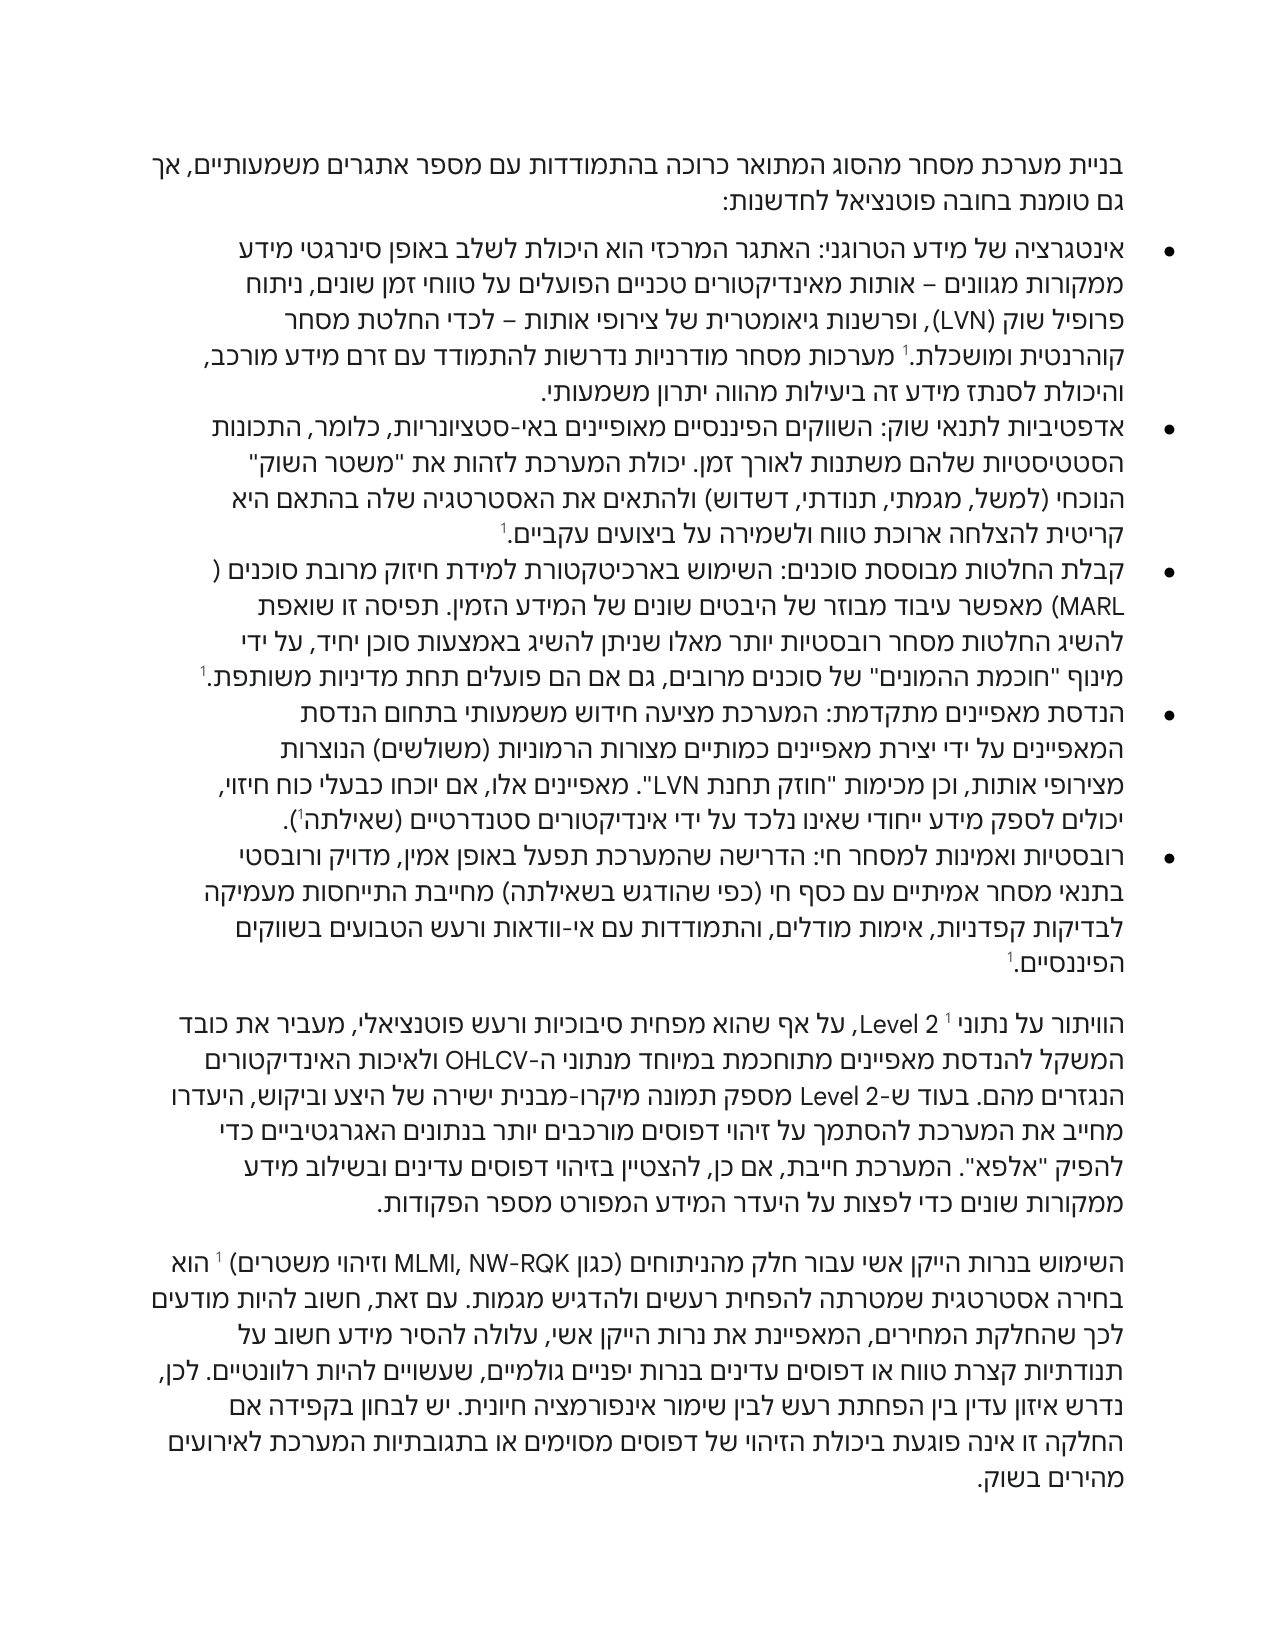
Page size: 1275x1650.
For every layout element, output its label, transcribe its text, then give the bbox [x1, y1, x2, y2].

list רובסטיות ואמינות למסחר חי: הדרישה שהמערכת תפעל באופן אמין, מדויק ורובסטי בתנאי מסחר אמיתיים עם כסף חי (כפי שהודגש בשאילתה) מחייבת התייחסות מעמיקה לבדיקות קפדניות, אימות מודלים, והתמודדות עם אי-וודאות ורעש הטבועים בשווקים הפיננסיים.1 [198, 841, 1162, 980]
list קבלת החלטות מבוססת סוכנים: השימוש בארכיטקטורת למידת חיזוק מרובת סוכנים (MARL) מאפשר עיבוד מבוזר של היבטים שונים של המידע הזמין. תפיסה זו שואפת להשיג החלטות מסחר רובסטיות יותר מאלו שניתן להשיג באמצעות סוכן יחיד, על ידי מינוף "חוכמת ההמונים" של סוכנים מרובים, גם אם הם פועלים תחת מדיניות משותפת.1 [198, 556, 1162, 694]
list אינטגרציה של מידע הטרוגני: האתגר המרכזי הוא היכולת לשלב באופן סינרגטי מידע ממקורות מגוונים – אותות מאינדיקטורים טכניים הפועלים על טווחי זמן שונים, ניתוח פרופיל שוק (LVN), ופרשנות גיאומטרית של צירופי אותות – לכדי החלטת מסחר קוהרנטית ומושכלת.1 מערכות מסחר מודרניות נדרשות להתמודד עם זרם מידע מורכב, והיכולת לסנתז מידע זה ביעילות מהווה יתרון משמעותי. [198, 234, 1162, 408]
text בניית מערכת מסחר מהסוג המתואר כרוכה בהתמודדות עם מספר אתגרים משמעותיים, אך גם טומנת בחובה פוטנציאל לחדשנות: [150, 150, 1125, 217]
text הוויתור על נתוני Level 2 1, על אף שהוא מפחית סיבוכיות ורעש פוטנציאלי, מעביר את כובד המשקל להנדסת מאפיינים מתוחכמת במיוחד מנתוני ה-OHLCV ולאיכות האינדיקטורים הנגזרים מהם. בעוד ש-Level 2 מספק תמונה מיקרו-מבנית ישירה של היצע וביקוש, היעדרו מחייב את המערכת להסתמך על זיהוי דפוסים מורכבים יותר בנתונים האגרגטיביים כדי להפיק "אלפא". המערכת חייבת, אם כן, להצטיין בזיהוי דפוסים עדינים ובשילוב מידע ממקורות שונים כדי לפצות על היעדר המידע המפורט מספר הפקודות. [150, 1009, 1125, 1219]
list אדפטיביות לתנאי שוק: השווקים הפיננסיים מאופיינים באי-סטציונריות, כלומר, התכונות הסטטיסטיות שלהם משתנות לאורך זמן. יכולת המערכת לזהות את "משטר השוק" הנוכחי (למשל, מגמתי, תנודתי, דשדוש) ולהתאים את האסטרטגיה שלה בהתאם היא קריטית להצלחה ארוכת טווח ולשמירה על ביצועים עקביים.1 [198, 413, 1162, 551]
list הנדסת מאפיינים מתקדמת: המערכת מציעה חידוש משמעותי בתחום הנדסת המאפיינים על ידי יצירת מאפיינים כמותיים מצורות הרמוניות (משולשים) הנוצרות מצירופי אותות, וכן מכימות "חוזק תחנת LVN". מאפיינים אלו, אם יוכחו כבעלי כוח חיזוי, יכולים לספק מידע ייחודי שאינו נלכד על ידי אינדיקטורים סטנדרטיים (שאילתה1). [198, 698, 1162, 837]
text השימוש בנרות הייקן אשי עבור חלק מהניתוחים (כגון MLMI, NW-RQK וזיהוי משטרים) 1 הוא בחירה אסטרטגית שמטרתה להפחית רעשים ולהדגיש מגמות. עם זאת, חשוב להיות מודעים לכך שהחלקת המחירים, המאפיינת את נרות הייקן אשי, עלולה להסיר מידע חשוב על תנודתיות קצרת טווח או דפוסים עדינים בנרות יפניים גולמיים, שעשויים להיות רלוונטיים. לכן, נדרש איזון עדין בין הפחתת רעש לבין שימור אינפורמציה חיונית. יש לבחון בקפידה אם החלקה זו אינה פוגעת ביכולת הזיהוי של דפוסים מסוימים או בתגובתיות המערכת לאירועים מהירים בשוק. [150, 1249, 1125, 1494]
